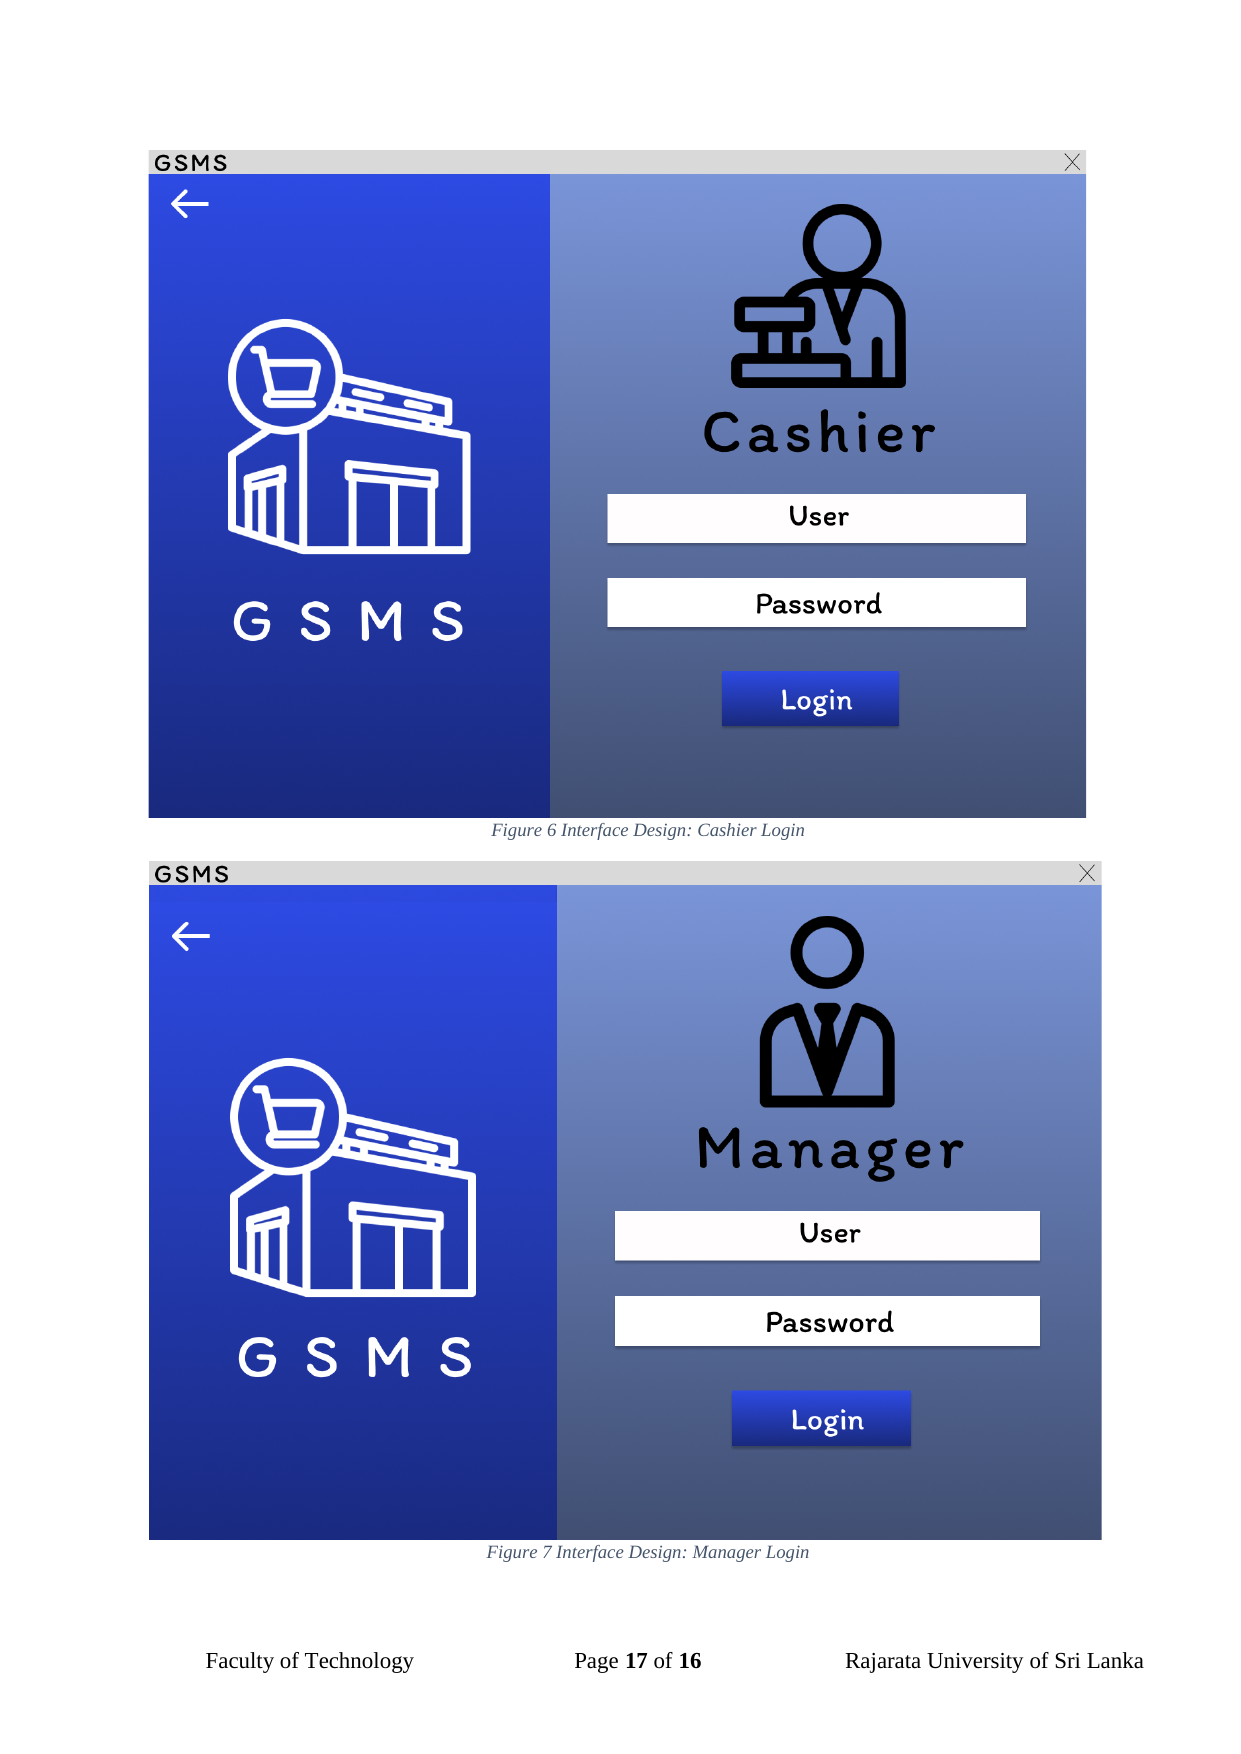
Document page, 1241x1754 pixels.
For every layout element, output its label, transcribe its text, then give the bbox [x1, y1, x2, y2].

picture [148, 150, 1087, 818]
text Figure 6 Interface Design: Cashier Login [149, 819, 1149, 841]
text Figure 7 Interface Design: Manager Login [149, 1541, 1149, 1563]
picture [149, 861, 1102, 1540]
